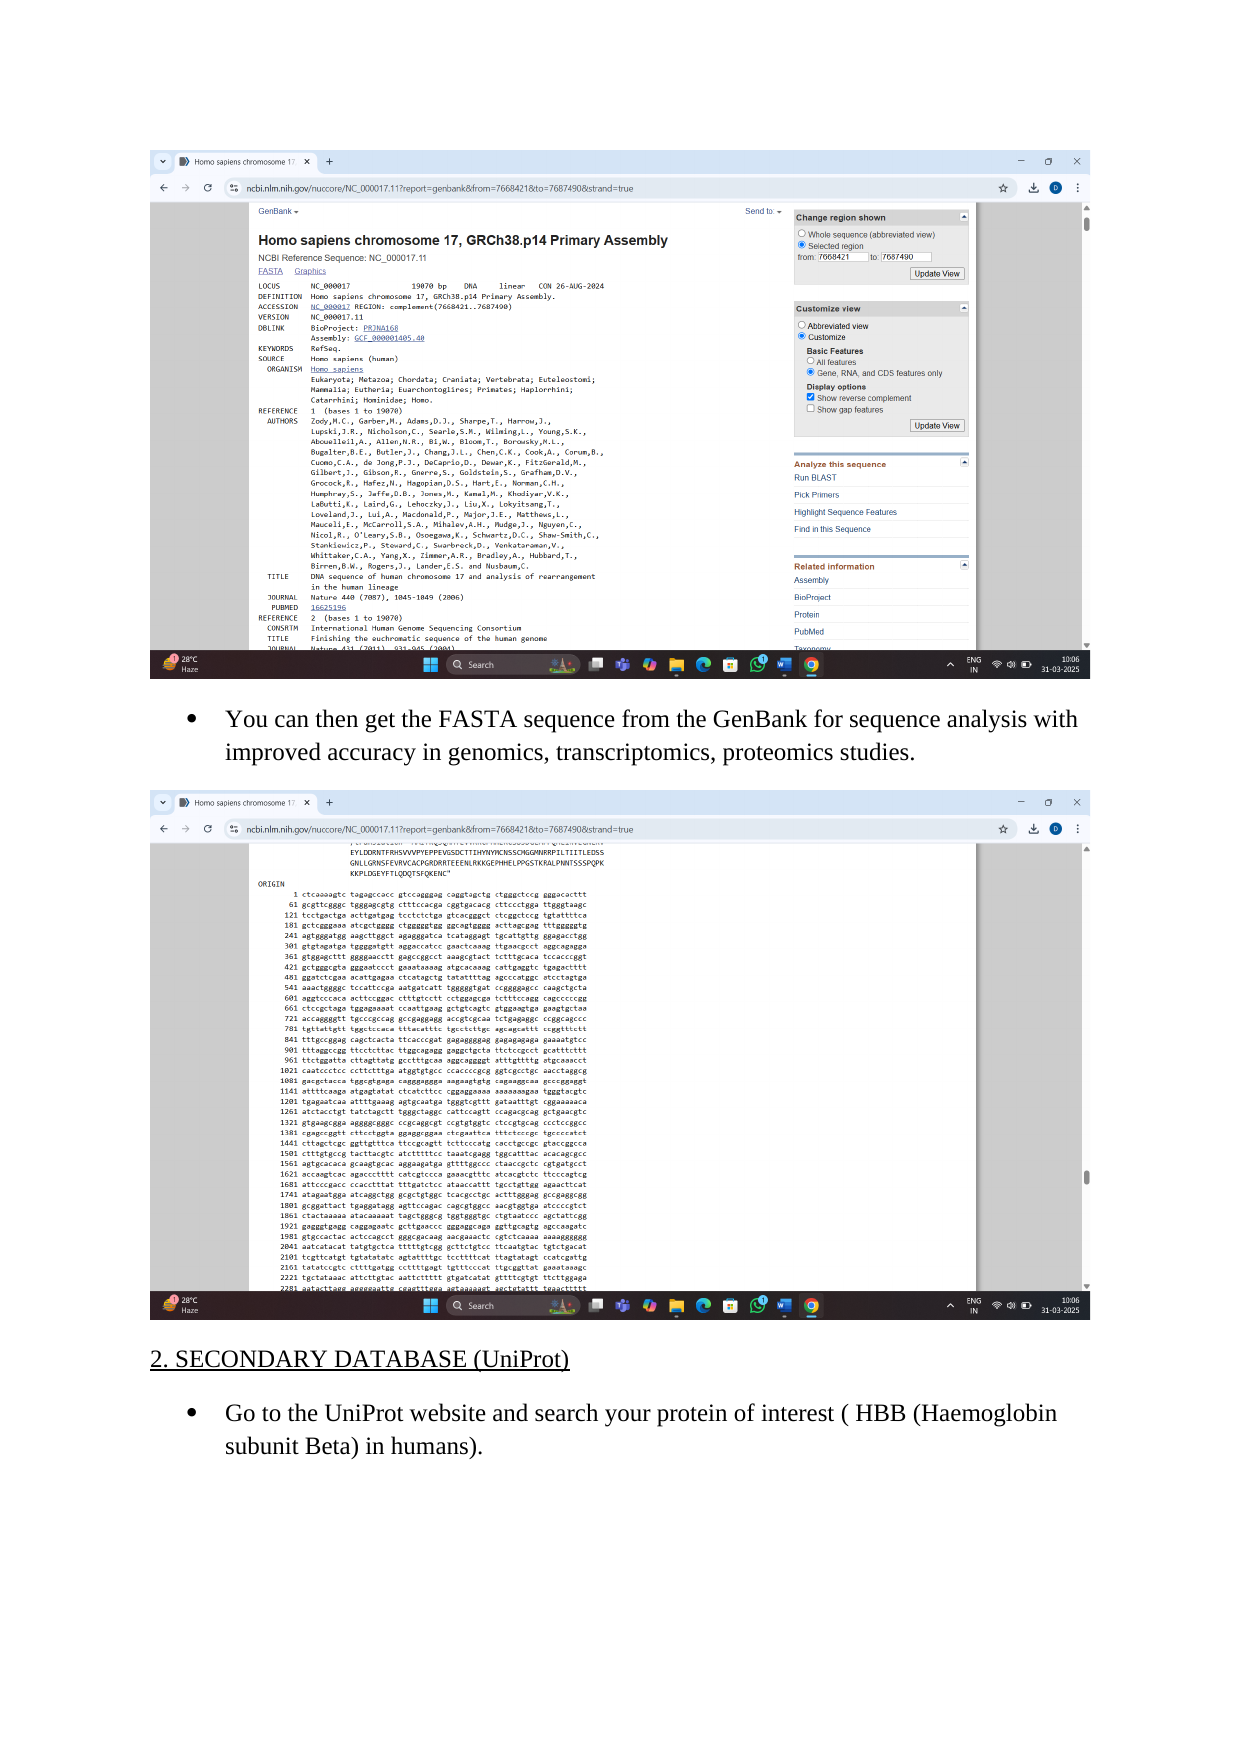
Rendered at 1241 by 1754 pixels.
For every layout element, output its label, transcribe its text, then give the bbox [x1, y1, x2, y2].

picture [150, 790, 1091, 1320]
picture [150, 150, 1091, 679]
list You can then get the FASTA sequence from the GenBank for sequence analysis with improved accuracy in genomics, transcriptomics, proteomics studies. [187, 704, 1090, 766]
list Go to the UniProt website and search your protein of interest ( HBB (Haemoglobin subunit Beta) in humans). [187, 1398, 1090, 1460]
text 2. SECONDARY DATABASE (UniProt) [150, 1344, 1090, 1373]
